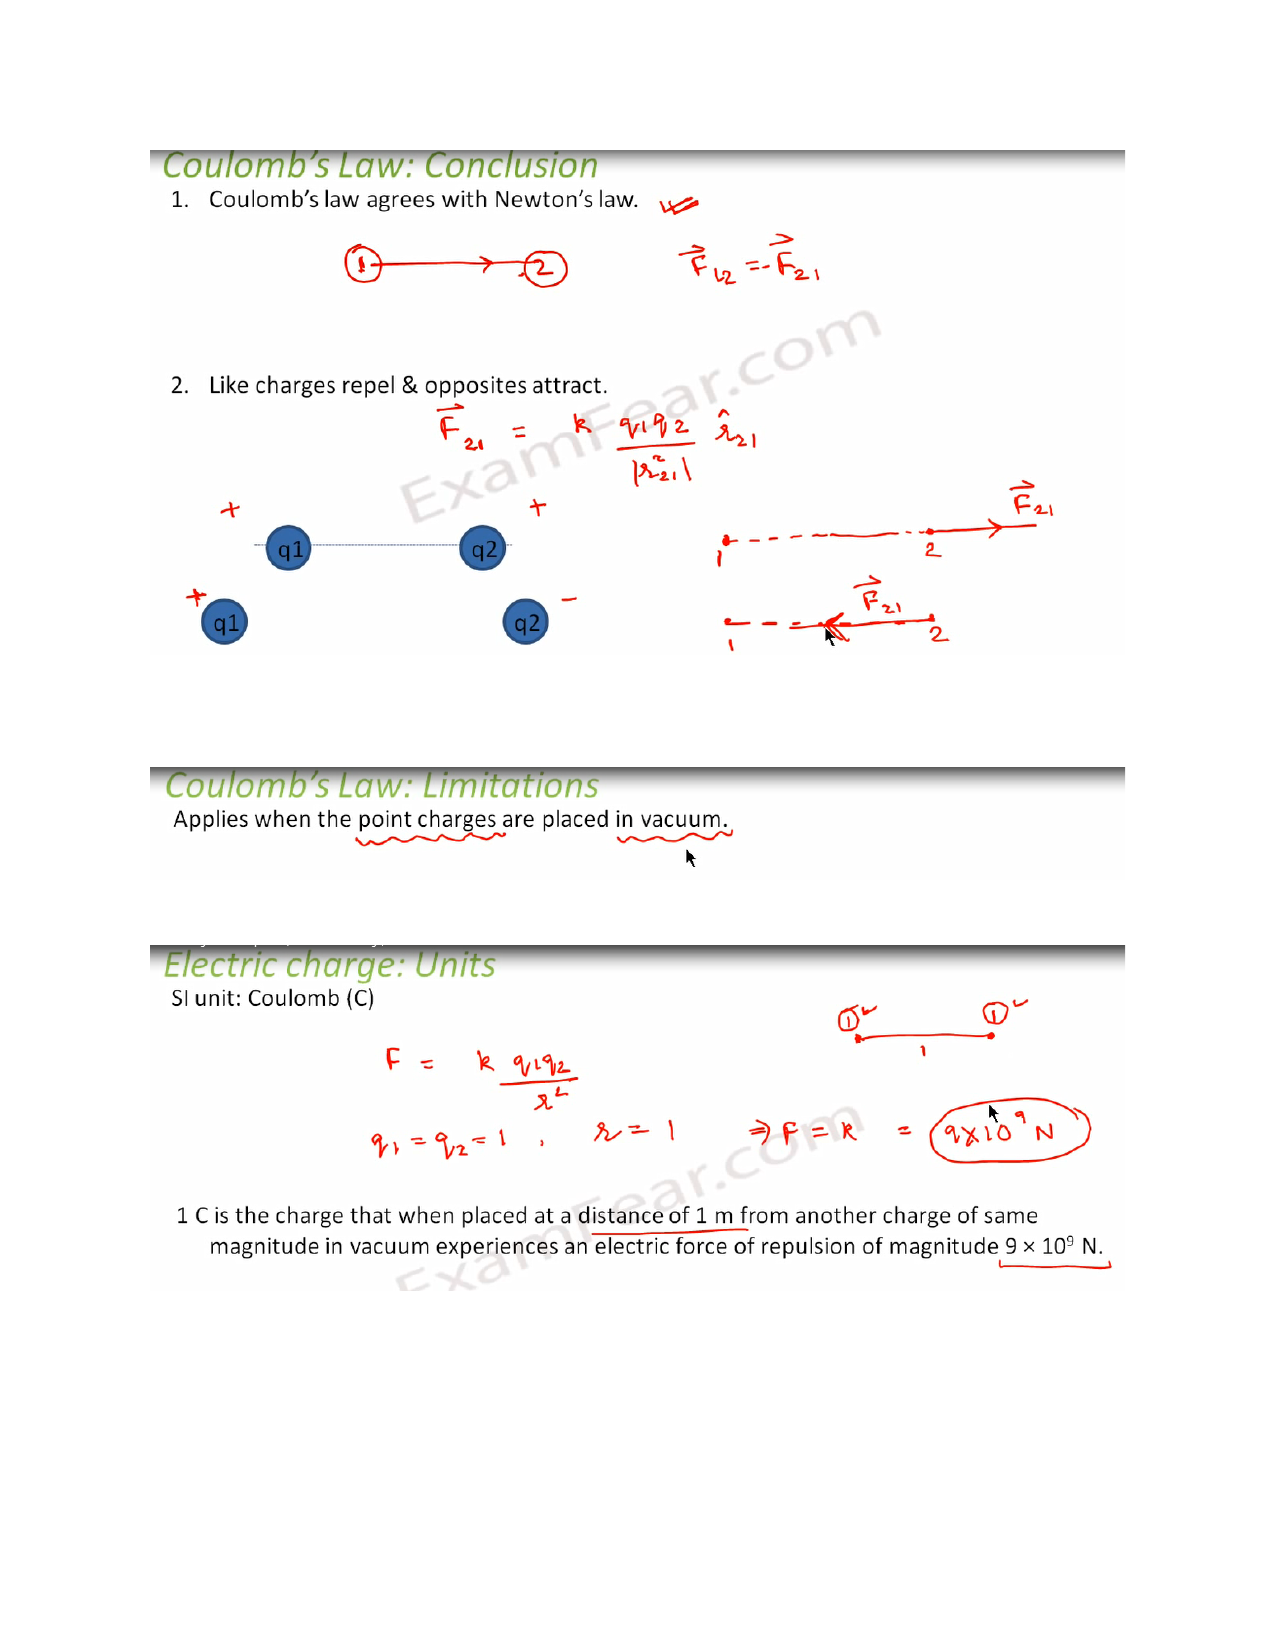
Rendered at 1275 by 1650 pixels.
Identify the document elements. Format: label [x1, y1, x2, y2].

picture [150, 767, 1125, 880]
picture [150, 945, 1125, 1291]
picture [150, 150, 1125, 655]
